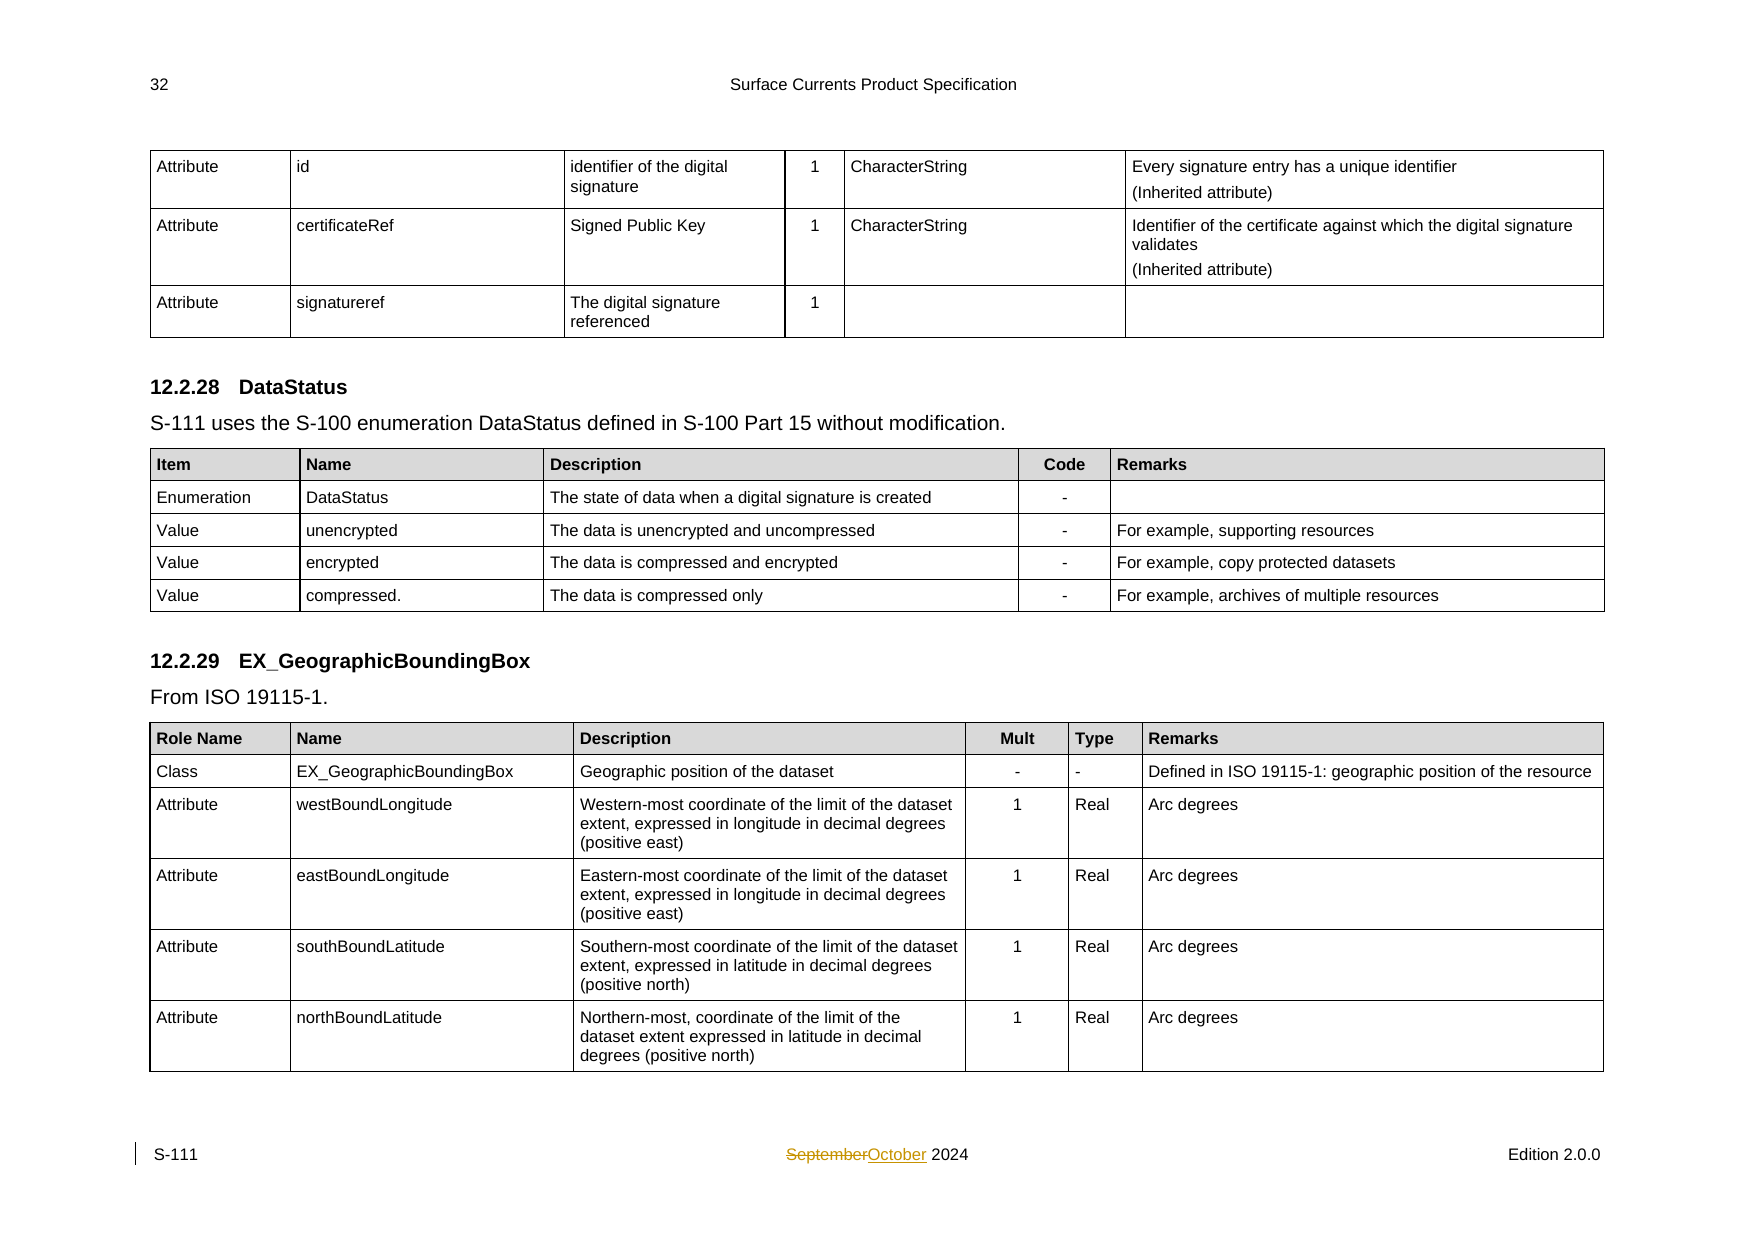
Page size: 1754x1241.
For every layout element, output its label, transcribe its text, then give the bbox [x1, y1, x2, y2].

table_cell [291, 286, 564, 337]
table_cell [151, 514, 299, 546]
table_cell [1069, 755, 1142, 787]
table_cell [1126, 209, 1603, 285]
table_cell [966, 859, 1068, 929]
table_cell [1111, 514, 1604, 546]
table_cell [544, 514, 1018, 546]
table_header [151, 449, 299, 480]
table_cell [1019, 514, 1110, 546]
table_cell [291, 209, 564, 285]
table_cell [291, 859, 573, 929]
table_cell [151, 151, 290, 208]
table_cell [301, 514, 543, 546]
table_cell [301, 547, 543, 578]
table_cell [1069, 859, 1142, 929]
text From ISO 19115-1. [150, 685, 1604, 709]
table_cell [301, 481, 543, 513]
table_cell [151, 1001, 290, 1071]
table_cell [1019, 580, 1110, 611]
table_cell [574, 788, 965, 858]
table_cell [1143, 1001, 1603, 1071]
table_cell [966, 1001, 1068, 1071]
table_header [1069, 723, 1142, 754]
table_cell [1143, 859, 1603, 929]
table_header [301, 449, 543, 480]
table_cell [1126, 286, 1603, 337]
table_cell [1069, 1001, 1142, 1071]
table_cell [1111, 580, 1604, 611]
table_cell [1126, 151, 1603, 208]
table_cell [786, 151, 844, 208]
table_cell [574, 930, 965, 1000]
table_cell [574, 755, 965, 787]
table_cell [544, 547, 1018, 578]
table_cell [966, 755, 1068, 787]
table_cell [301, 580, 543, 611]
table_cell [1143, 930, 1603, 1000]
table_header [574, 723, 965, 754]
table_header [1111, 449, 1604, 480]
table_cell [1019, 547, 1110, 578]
subtitle EX_GeographicBoundingBox [150, 649, 1604, 673]
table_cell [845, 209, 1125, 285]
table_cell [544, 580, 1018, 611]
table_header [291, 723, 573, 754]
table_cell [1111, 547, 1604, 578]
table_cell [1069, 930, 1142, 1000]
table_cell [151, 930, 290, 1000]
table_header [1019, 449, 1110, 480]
subtitle DataStatus [150, 375, 1604, 399]
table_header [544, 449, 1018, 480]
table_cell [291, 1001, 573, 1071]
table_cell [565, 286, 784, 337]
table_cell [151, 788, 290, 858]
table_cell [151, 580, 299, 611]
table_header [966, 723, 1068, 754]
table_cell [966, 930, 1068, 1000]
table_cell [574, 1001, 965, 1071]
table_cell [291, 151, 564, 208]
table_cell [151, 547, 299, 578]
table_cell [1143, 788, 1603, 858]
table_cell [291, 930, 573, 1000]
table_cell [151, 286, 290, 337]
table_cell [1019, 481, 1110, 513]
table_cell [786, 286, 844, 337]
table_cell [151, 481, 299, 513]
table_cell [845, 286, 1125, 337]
text S-111 uses the S-100 enumeration DataStatus defined in S-100 Part 15 without modification. [150, 411, 1604, 435]
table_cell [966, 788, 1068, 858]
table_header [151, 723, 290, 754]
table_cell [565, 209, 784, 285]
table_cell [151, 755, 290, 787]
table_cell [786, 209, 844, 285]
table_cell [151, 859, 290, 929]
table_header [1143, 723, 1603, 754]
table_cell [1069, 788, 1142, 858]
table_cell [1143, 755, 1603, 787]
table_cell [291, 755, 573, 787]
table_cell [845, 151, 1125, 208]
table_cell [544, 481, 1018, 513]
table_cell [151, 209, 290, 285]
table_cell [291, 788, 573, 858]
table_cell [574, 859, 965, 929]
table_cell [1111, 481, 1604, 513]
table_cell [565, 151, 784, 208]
